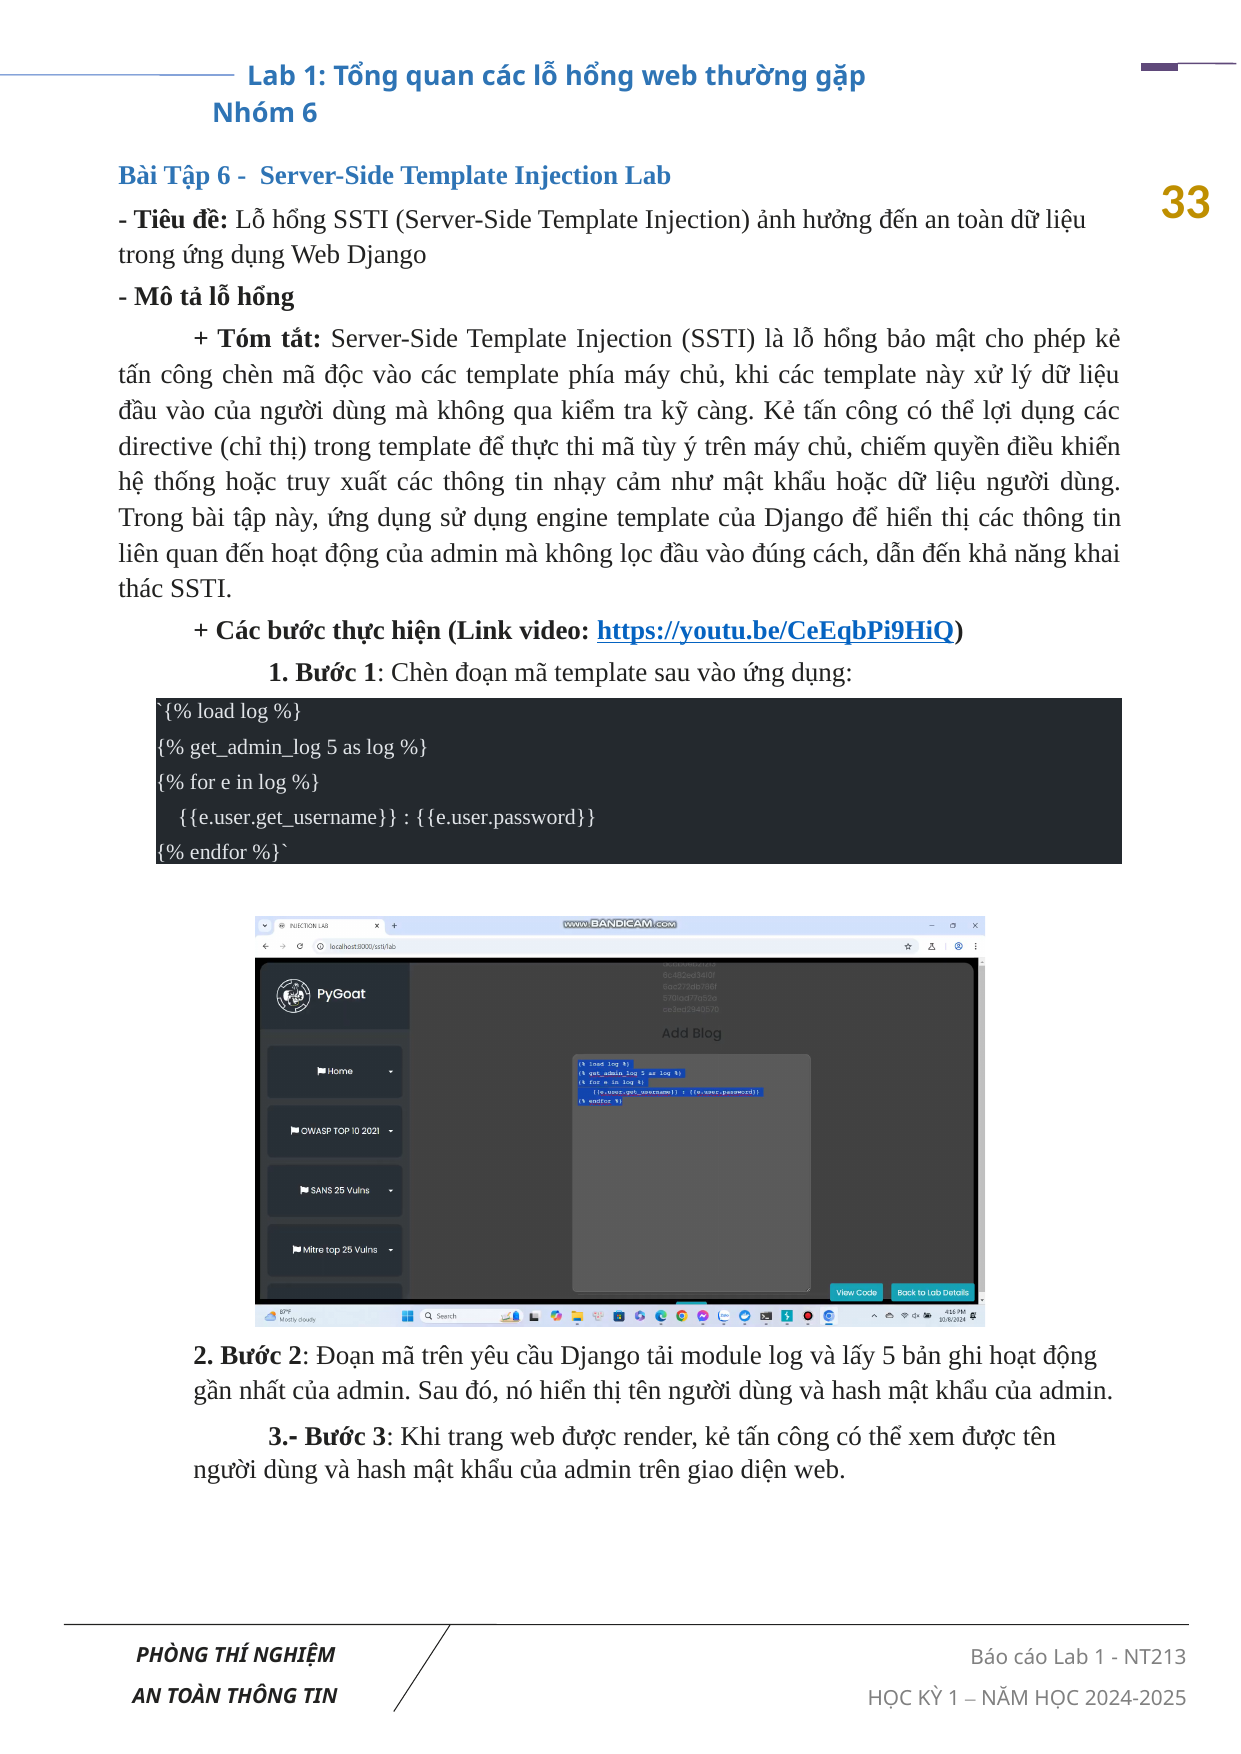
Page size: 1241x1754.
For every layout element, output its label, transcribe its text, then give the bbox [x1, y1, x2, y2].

picture [255, 916, 986, 1327]
text + Tóm tắt: Server-Side Template Injection (SSTI) là lỗ hổng bảo mật cho phép kẻ tấn công chèn mã độc vào các template phía máy chủ, khi các template này xử lý dữ liệu đầu vào của người dùng mà không qua kiểm tra kỹ càng. Kẻ tấn công có thể lợi dụng các directive (chỉ thị) trong template để thực thi mã tùy ý trên máy chủ, chiếm quyền điều khiển hệ thống hoặc truy xuất các thông tin nhạy cảm như mật khẩu hoặc dữ liệu người dùng. Trong bài tập này, ứng dụng sử dụng engine template của Django để hiển thị các thông tin liên quan đến hoạt động của admin mà không lọc đầu vào đúng cách, dẫn đến khả năng khai thác SSTI. [118, 322, 1122, 604]
text `{% load log %} [156, 698, 1122, 724]
text - Tiêu đề: Lỗ hổng SSTI (Server-Side Template Injection) ảnh hưởng đến an toàn dữ liệu trong ứng dụng Web Django [118, 203, 1122, 269]
text 3.- Bước 3: Khi trang web được render, kẻ tấn công có thể xem được tên người dùng và hash mật khẩu của admin trên giao diện web. [193, 1416, 1122, 1484]
text - Mô tả lỗ hổng [118, 280, 1122, 312]
text {% for e in log %} [156, 769, 1122, 794]
text + Các bước thực hiện (Link video: https://youtu.be/CeEqbPi9HiQ) [193, 614, 1122, 646]
text {% get_admin_log 5 as log %} [156, 734, 1122, 759]
text {{e.user.get_username}} : {{e.user.password}} [156, 804, 1122, 829]
text 1. Bước 1: Chèn đoạn mã template sau vào ứng dụng: [193, 656, 1122, 688]
text Bài Tập 6 - Server-Side Template Injection Lab [118, 159, 1122, 190]
text 2. Bước 2: Đoạn mã trên yêu cầu Django tải module log và lấy 5 bản ghi hoạt động gần nhất của admin. Sau đó, nó hiển thị tên người dùng và hash mật khẩu của admin. [193, 1339, 1122, 1406]
text {% endfor %}` [156, 839, 1122, 864]
